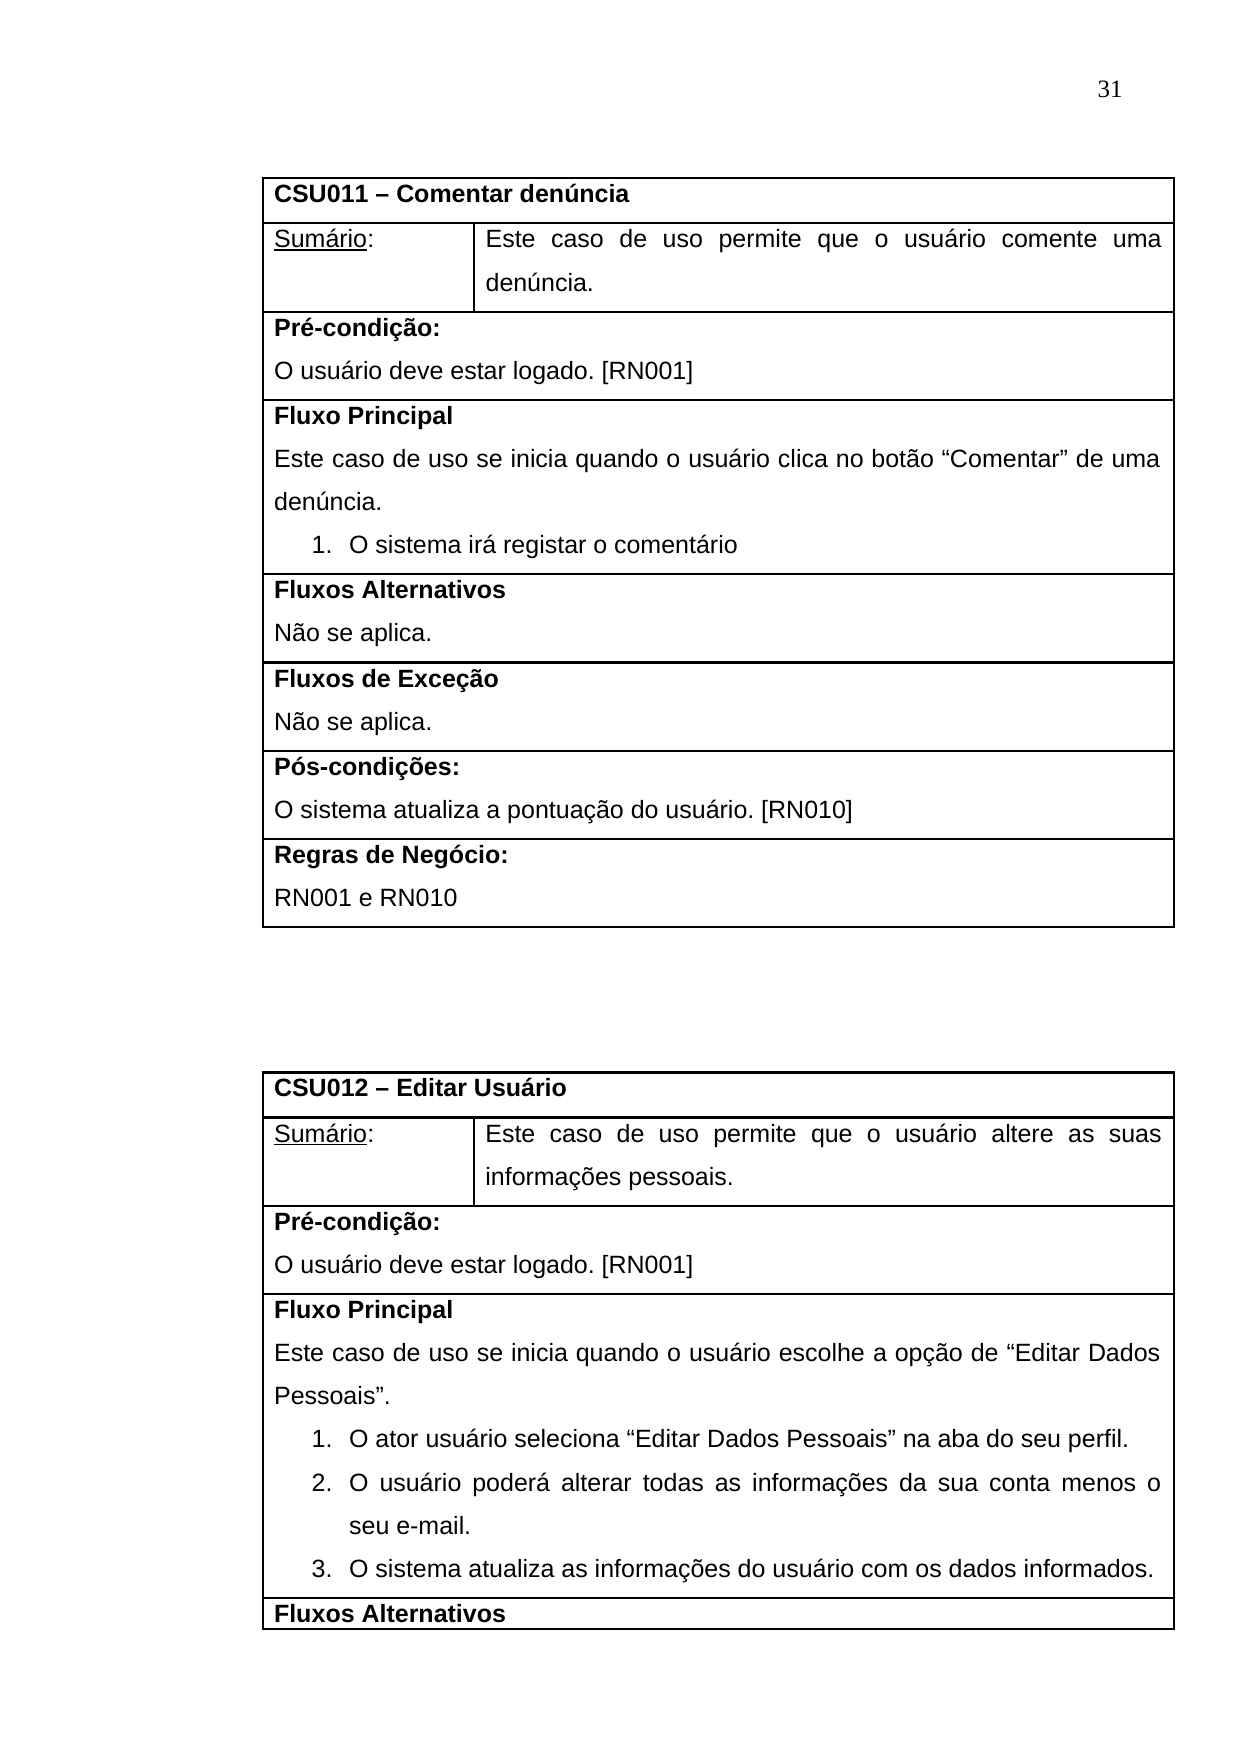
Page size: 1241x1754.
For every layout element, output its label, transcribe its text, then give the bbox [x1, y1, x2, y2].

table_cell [264, 1599, 1173, 1628]
table_cell Fluxo Principal Este caso de uso se inicia quando o usuário clica no botão “Comentar” de uma denúncia. O sistema irá registar o comentário [264, 401, 1173, 573]
table_cell Fluxos de Exceção Não se aplica. [264, 664, 1173, 750]
table_cell Pré-condição: O usuário deve estar logado. [RN001] [264, 1207, 1173, 1293]
table_cell Pós-condições: O sistema atualiza a pontuação do usuário. [RN010] [264, 752, 1173, 838]
table_header CSU011 – Comentar denúncia [264, 179, 1173, 222]
table_header CSU012 – Editar Usuário [264, 1074, 1173, 1116]
table_cell Fluxos Alternativos Não se aplica. [264, 575, 1173, 661]
table_cell Este caso de uso permite que o usuário comente uma denúncia. [475, 224, 1173, 311]
table_cell Este caso de uso permite que o usuário altere as suas informações pessoais. [475, 1119, 1173, 1205]
table_cell Pré-condição: O usuário deve estar logado. [RN001] [264, 313, 1173, 399]
table_cell Regras de Negócio: RN001 e RN010 [264, 840, 1173, 926]
table_cell Fluxo Principal Este caso de uso se inicia quando o usuário escolhe a opção de “Editar Dados Pessoais”. O ator usuário seleciona “Editar Dados Pessoais” na aba do seu perfil. O usuário poderá alterar todas as informações da sua conta menos o seu e-mail. O sistema atualiza as informações do usuário com os dados informados. [264, 1295, 1173, 1597]
table_cell Sumário: [264, 224, 473, 311]
table_cell Sumário: [264, 1119, 473, 1205]
